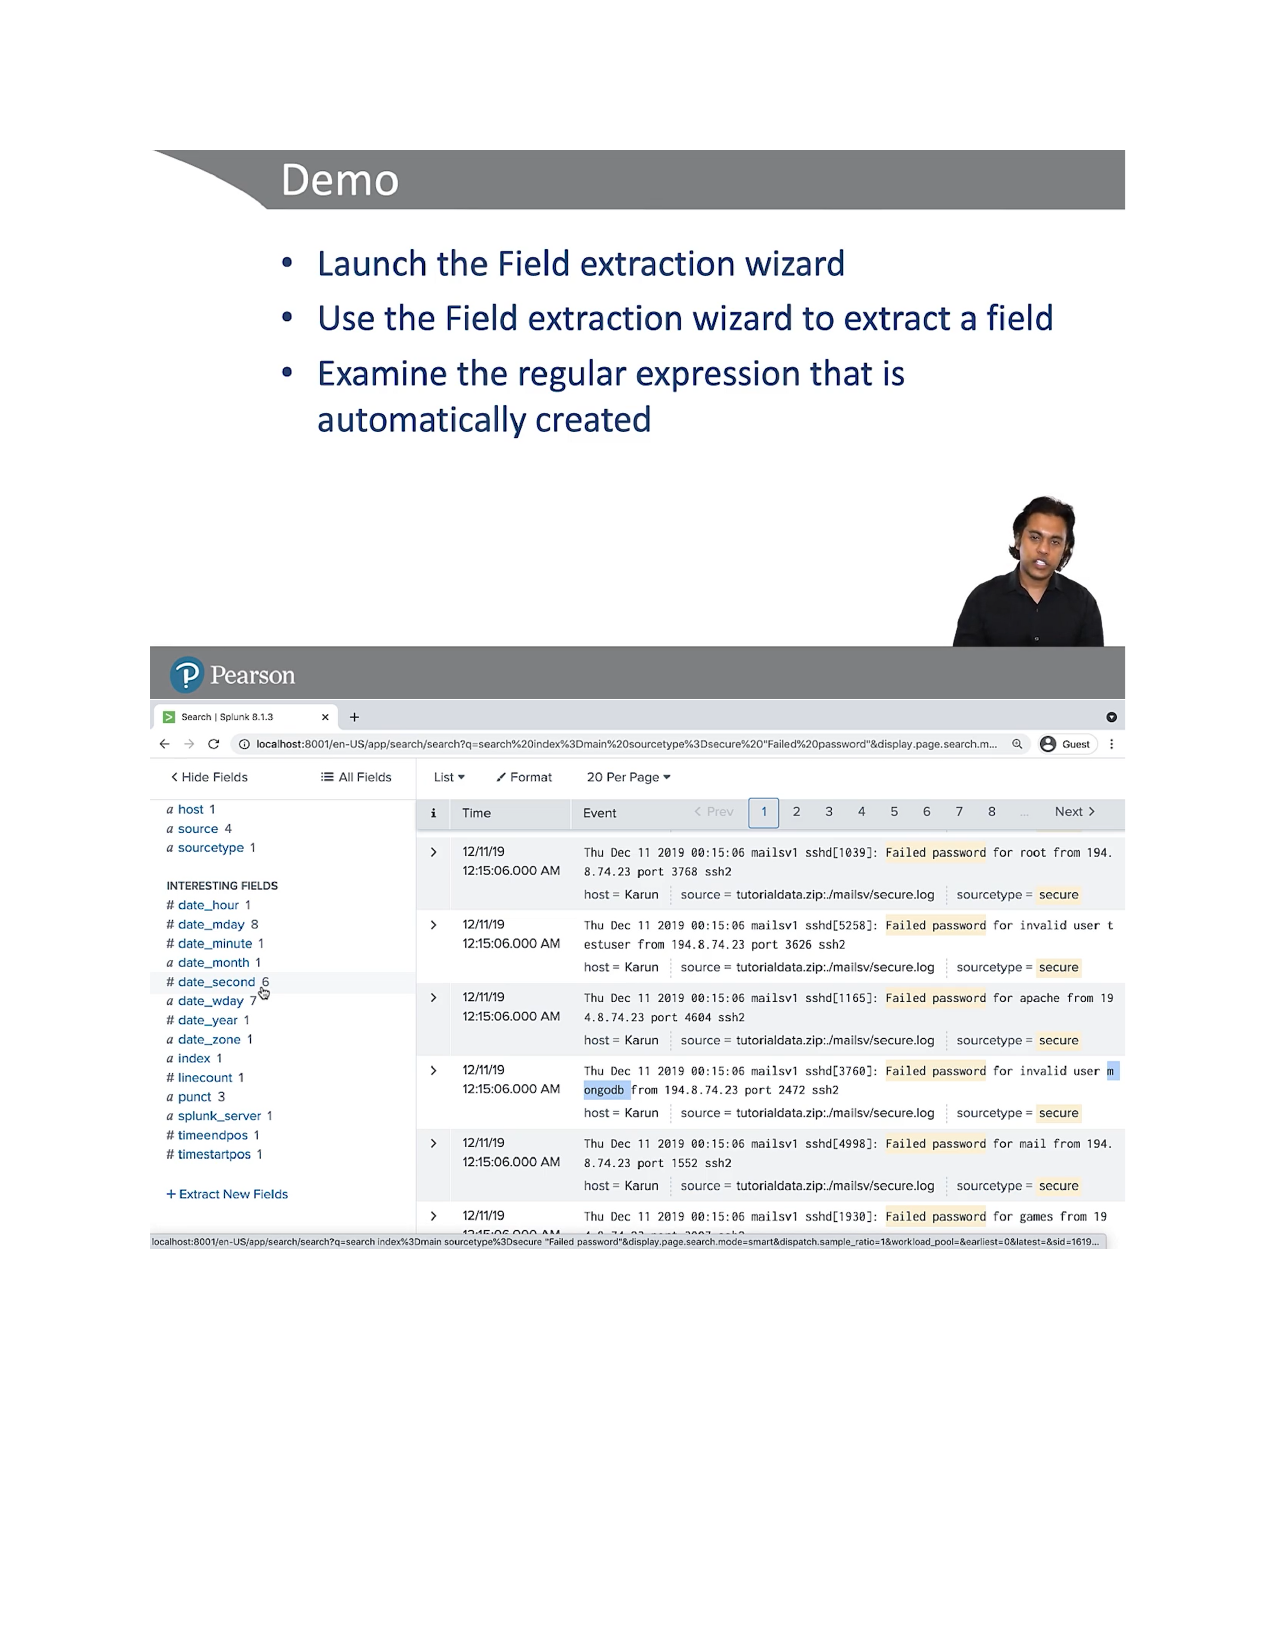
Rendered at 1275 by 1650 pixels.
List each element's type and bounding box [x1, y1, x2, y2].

picture [150, 150, 1125, 699]
picture [150, 700, 1125, 1249]
